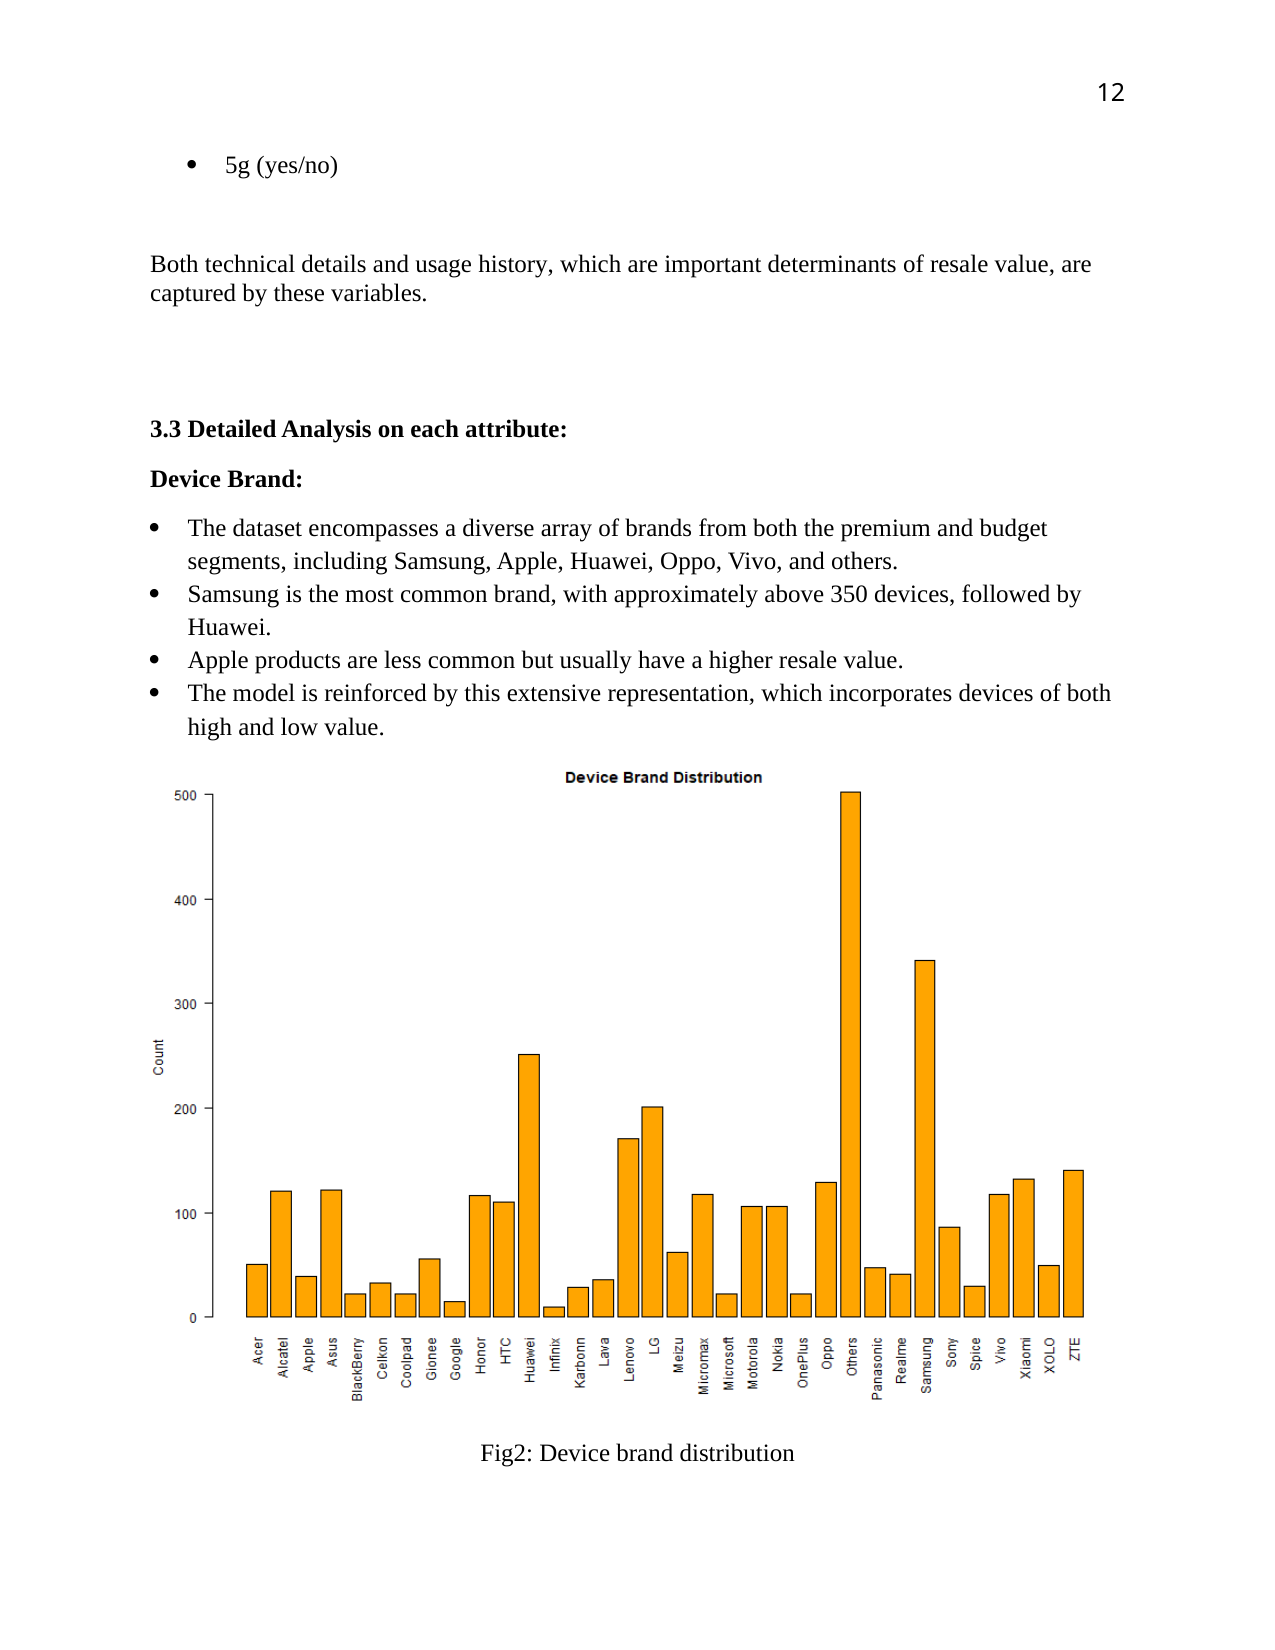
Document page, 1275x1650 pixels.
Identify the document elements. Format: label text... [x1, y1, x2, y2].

list Samsung is the most common brand, with approximately above 350 devices, followed by Huawei. [150, 579, 1125, 641]
list The dataset encompasses a diverse array of brands from both the premium and budget segments, including Samsung, Apple, Huawei, Oppo, Vivo, and others. [150, 513, 1125, 575]
list 5g (yes/no) [187, 150, 1125, 179]
picture [150, 761, 1133, 1417]
list Detailed Analysis on each attribute: [150, 414, 1125, 443]
list The model is reinforced by this extensive representation, which incorporates devices of both high and low value. [150, 678, 1125, 740]
list Apple products are less common but usually have a higher resale value. [150, 646, 1125, 674]
text Device Brand: [150, 464, 1125, 492]
text Both technical details and usage history, which are important determinants of resale value, are captured by these variables. [150, 249, 1125, 307]
text Fig2: Device brand distribution [150, 1438, 1125, 1467]
